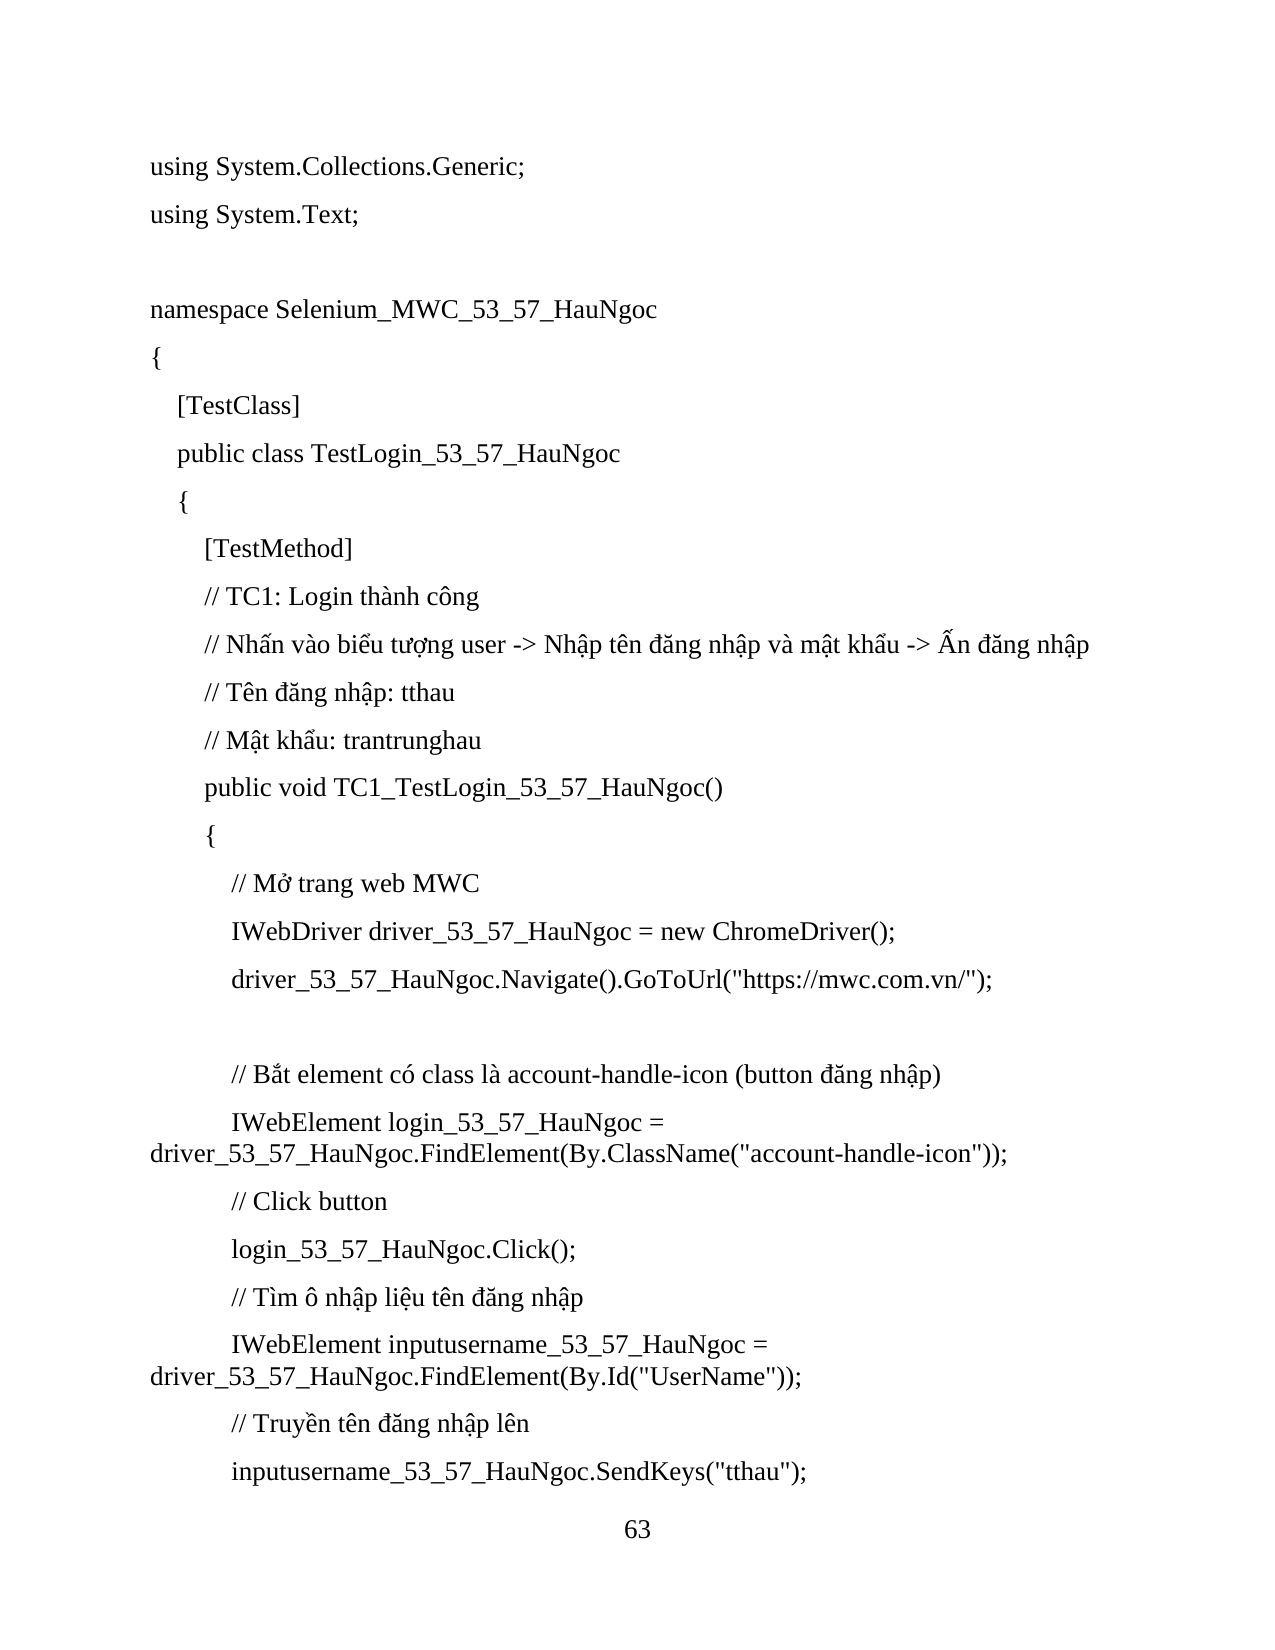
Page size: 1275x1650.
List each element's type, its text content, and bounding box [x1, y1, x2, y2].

text namespace Selenium_MWC_53_57_HauNgoc [150, 293, 1125, 324]
text driver_53_57_HauNgoc.Navigate().GoToUrl("https://mwc.com.vn/"); [150, 963, 1125, 994]
text // Tên đăng nhập: tthau [150, 676, 1125, 707]
text // Bắt element có class là account-handle-icon (button đăng nhập) [150, 1058, 1125, 1089]
text IWebDriver driver_53_57_HauNgoc = new ChromeDriver(); [150, 915, 1125, 946]
text [TestMethod] [150, 532, 1125, 564]
text // Truyền tên đăng nhập lên [150, 1408, 1125, 1439]
text using System.Collections.Generic; [150, 150, 1125, 181]
text { [150, 819, 1125, 851]
text public void TC1_TestLogin_53_57_HauNgoc() [150, 772, 1125, 803]
text // TC1: Login thành công [150, 580, 1125, 611]
text IWebElement login_53_57_HauNgoc = driver_53_57_HauNgoc.FindElement(By.ClassName("account-handle-icon")); [150, 1106, 1125, 1168]
text using System.Text; [150, 198, 1125, 229]
text IWebElement inputusername_53_57_HauNgoc = driver_53_57_HauNgoc.FindElement(By.Id("UserName")); [150, 1329, 1125, 1391]
text // Mật khẩu: trantrunghau [150, 724, 1125, 755]
text { [150, 485, 1125, 516]
text // Mở trang web MWC [150, 867, 1125, 898]
text { [150, 341, 1125, 372]
text // Click button [150, 1185, 1125, 1216]
text public class TestLogin_53_57_HauNgoc [150, 437, 1125, 468]
text // Nhấn vào biểu tượng user -> Nhập tên đăng nhập và mật khẩu -> Ấn đăng nhập [150, 628, 1125, 659]
text inputusername_53_57_HauNgoc.SendKeys("tthau"); [150, 1455, 1125, 1487]
text [TestClass] [150, 389, 1125, 420]
text // Tìm ô nhập liệu tên đăng nhập [150, 1281, 1125, 1312]
text login_53_57_HauNgoc.Click(); [150, 1233, 1125, 1264]
